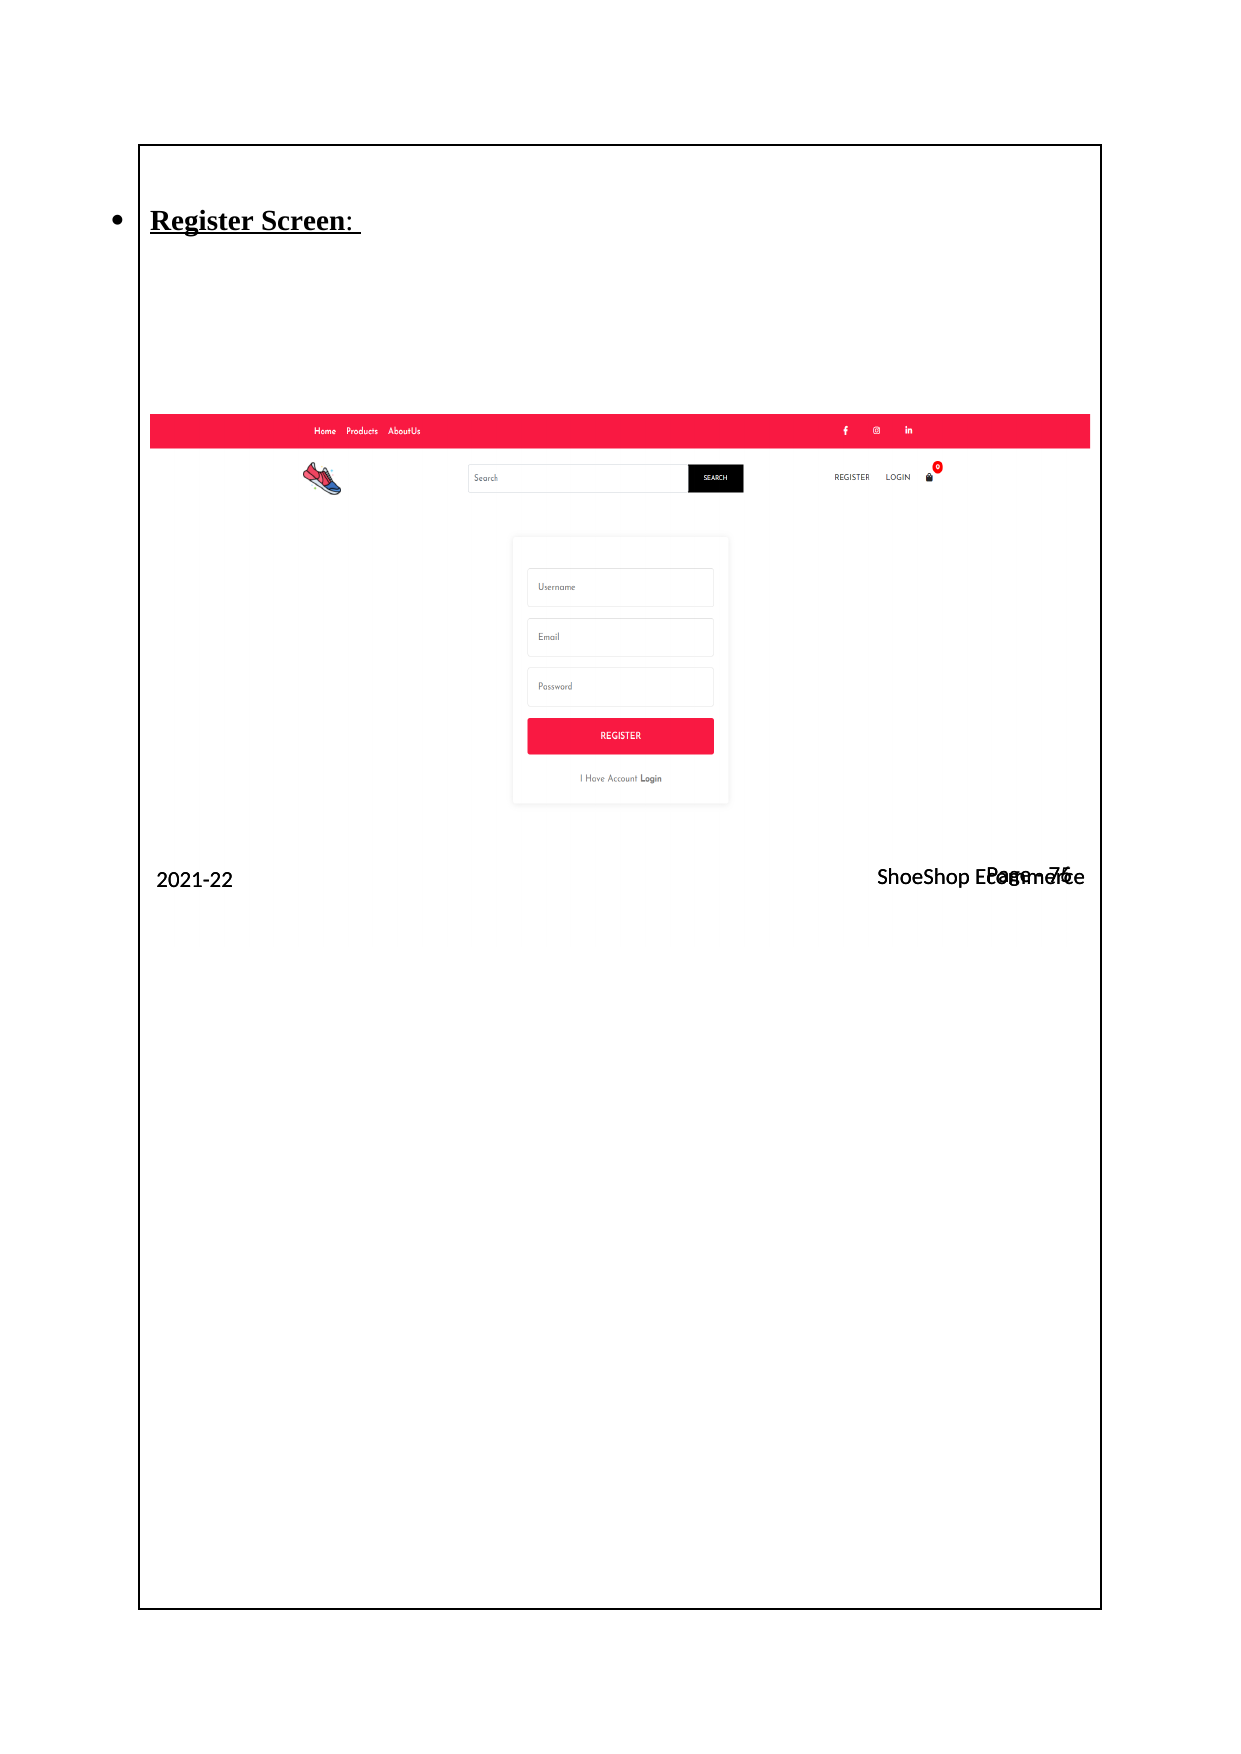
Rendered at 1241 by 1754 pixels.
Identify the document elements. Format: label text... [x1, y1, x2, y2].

picture [150, 414, 1091, 947]
list Register Screen: [140, 203, 1090, 236]
